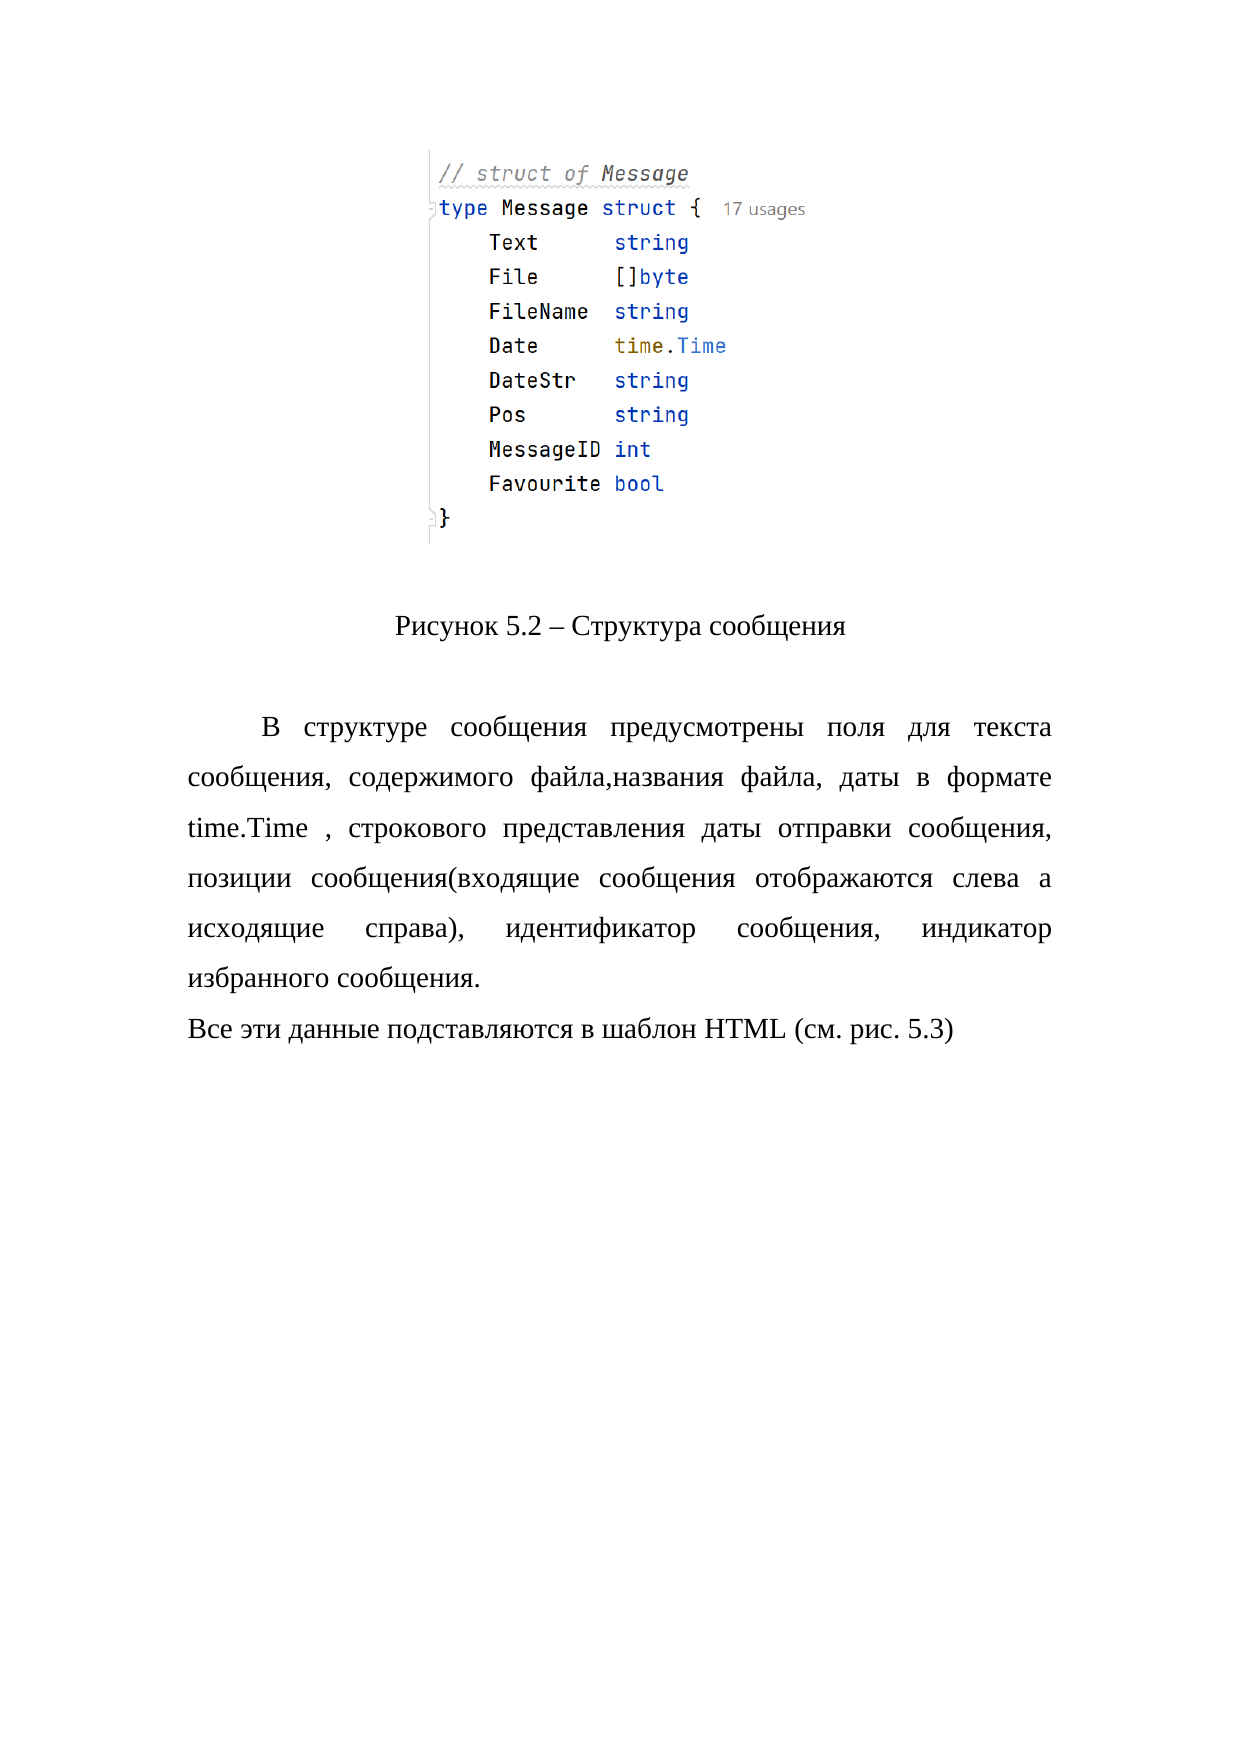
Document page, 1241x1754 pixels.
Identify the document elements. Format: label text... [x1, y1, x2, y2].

text В структуре сообщения предусмотрены поля для текста сообщения, содержимого файла,названия файла, даты в формате time.Time , строкового представления даты отправки сообщения, позиции сообщения(входящие сообщения отображаются слева а исходящие справа), идентификатор сообщения, индикатор избранного сообщения. [187, 709, 1053, 994]
text Рисунок 5.2 – Структура сообщения [187, 608, 1053, 642]
picture [428, 150, 812, 544]
text Все эти данные подставляются в шаблон HTML (см. рис. 5.3) [187, 1011, 1053, 1044]
